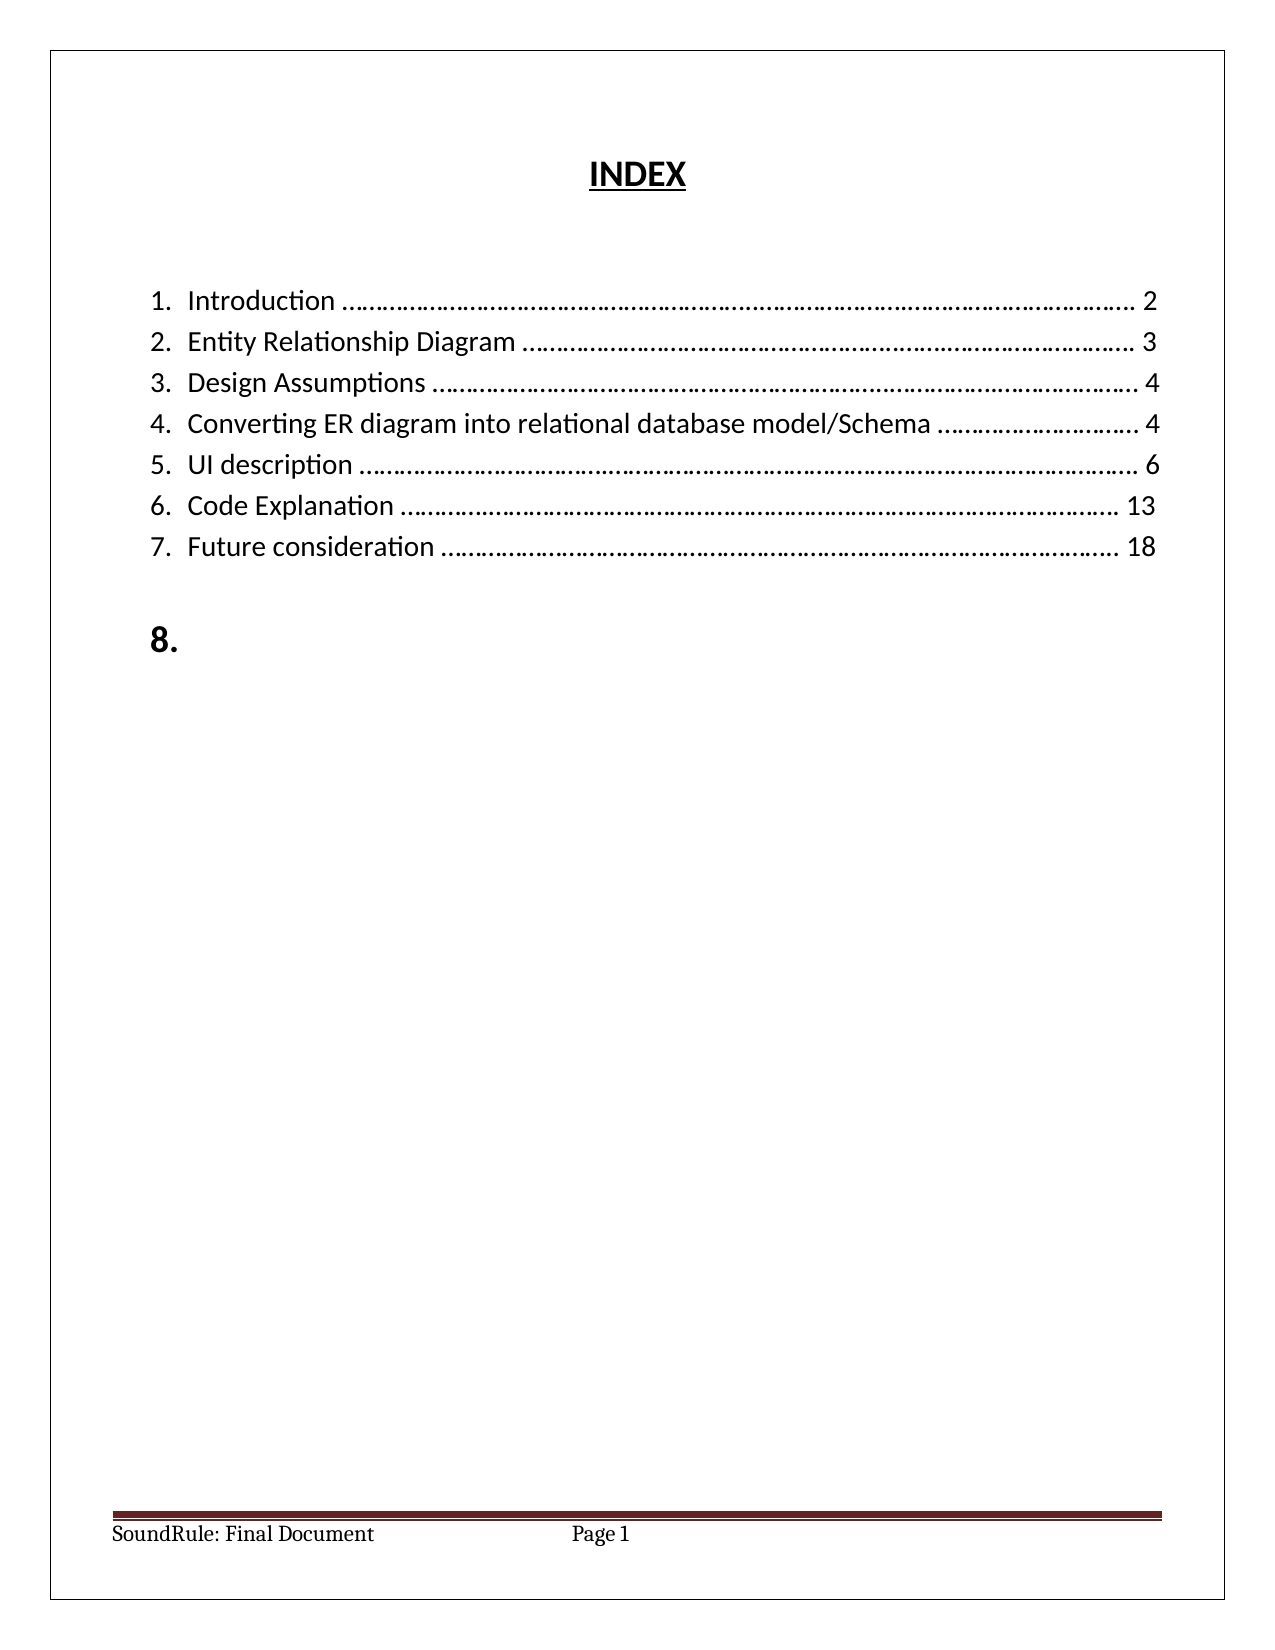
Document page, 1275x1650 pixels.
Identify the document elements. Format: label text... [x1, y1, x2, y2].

list Introduction ……………………………………………………..………………….……………………………. 2 [150, 282, 1162, 318]
list Future consideration ……………………………………………………………………………………….. 18 [150, 528, 1162, 563]
list Converting ER diagram into relational database model/Schema ………………………… 4 [150, 405, 1162, 441]
list Design Assumptions …………………………………………………………..…………….………………… 4 [150, 364, 1162, 400]
text INDEX [112, 150, 1162, 196]
list UI description ……………………………….……………………………………………………………………. 6 [150, 446, 1162, 482]
list Entity Relationship Diagram ………………………………………………..…….………………………. 3 [150, 323, 1162, 359]
list Code Explanation ………….…………………………………………………………………………………. 13 [150, 487, 1162, 523]
